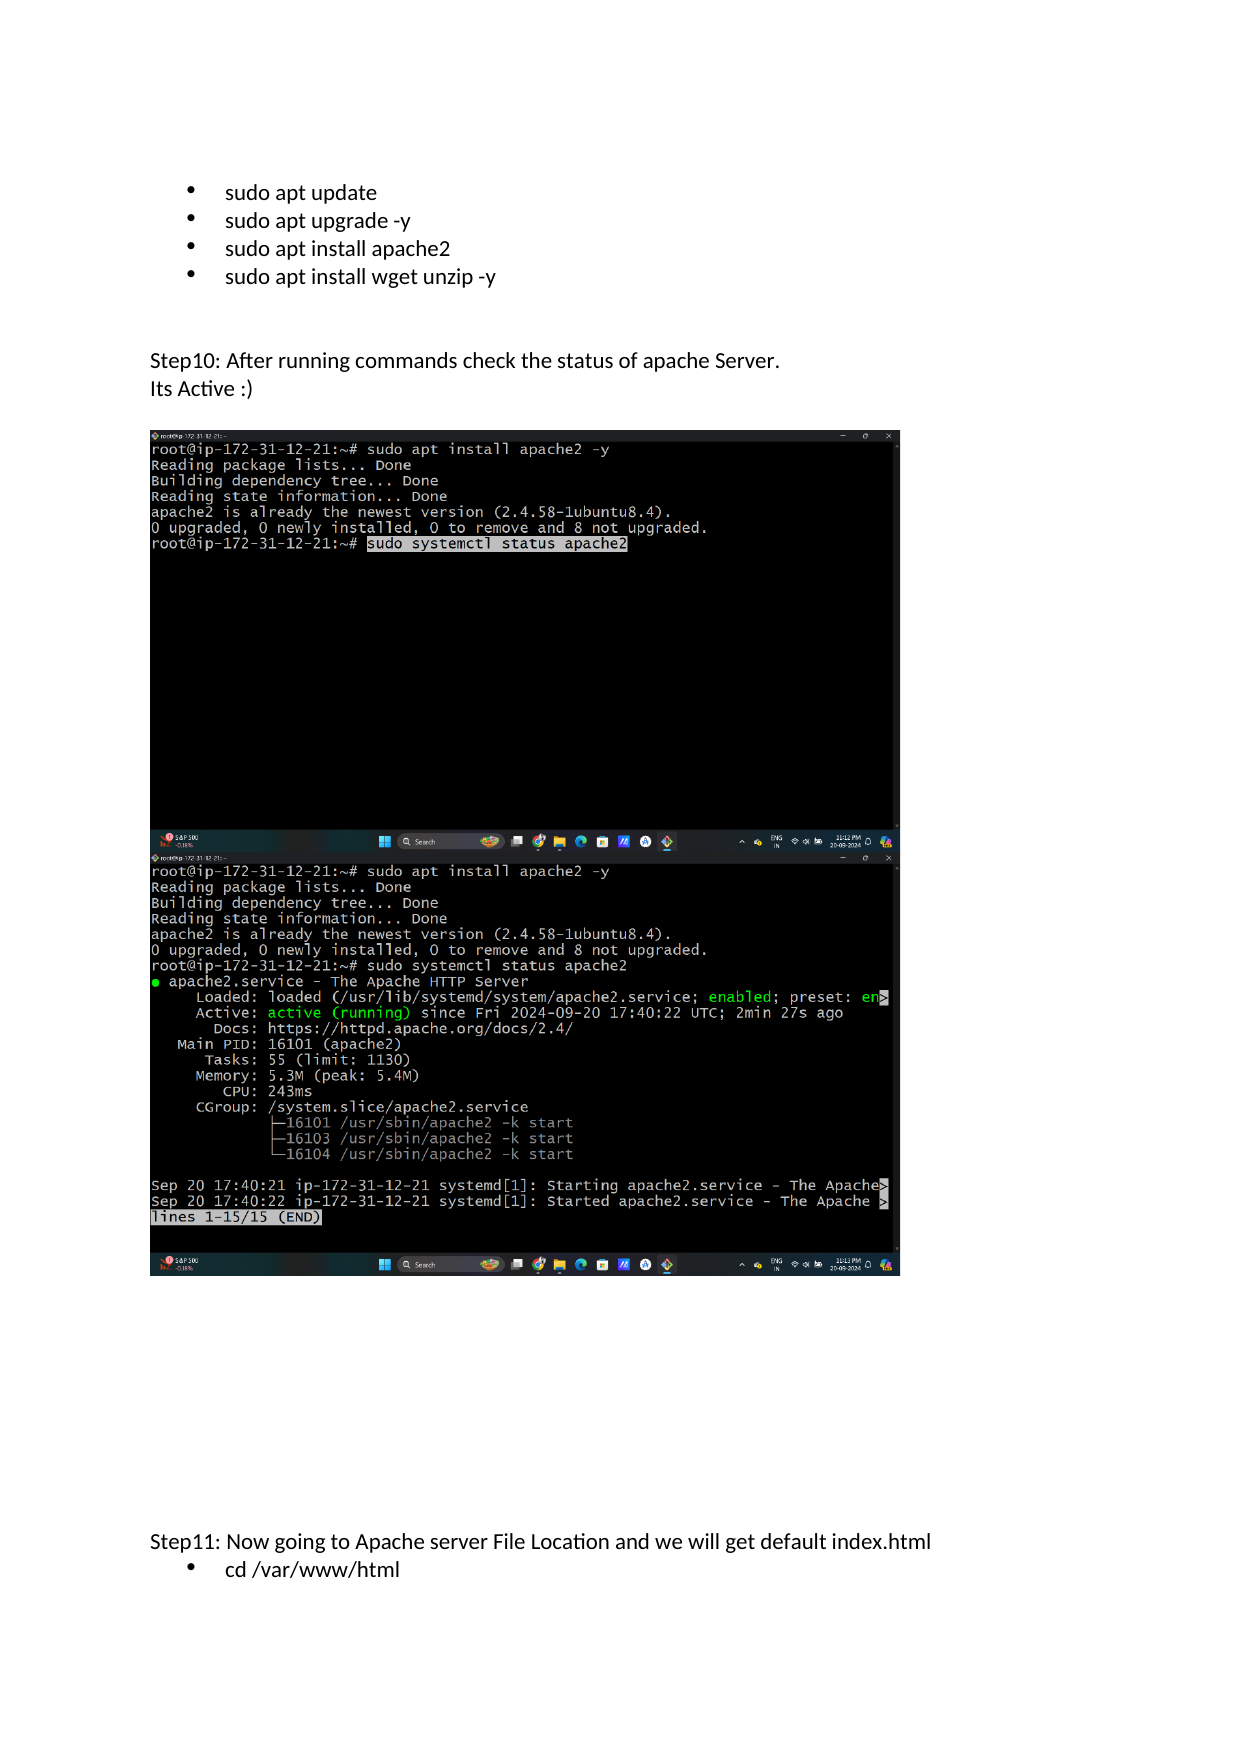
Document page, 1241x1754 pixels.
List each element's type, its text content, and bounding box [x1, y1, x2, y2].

list sudo apt upgrade -y [187, 206, 1090, 234]
text Step11: Now going to Apache server File Location and we will get default index.html [150, 1527, 1090, 1555]
list sudo apt install wget unzip -y [187, 262, 1090, 290]
text Step10: After running commands check the status of apache Server. [150, 346, 1090, 374]
picture [150, 430, 901, 1276]
text Its Active :) [150, 374, 1090, 402]
list cd /var/www/html [187, 1555, 1090, 1583]
list sudo apt install apache2 [187, 234, 1090, 262]
list sudo apt update [187, 178, 1090, 206]
